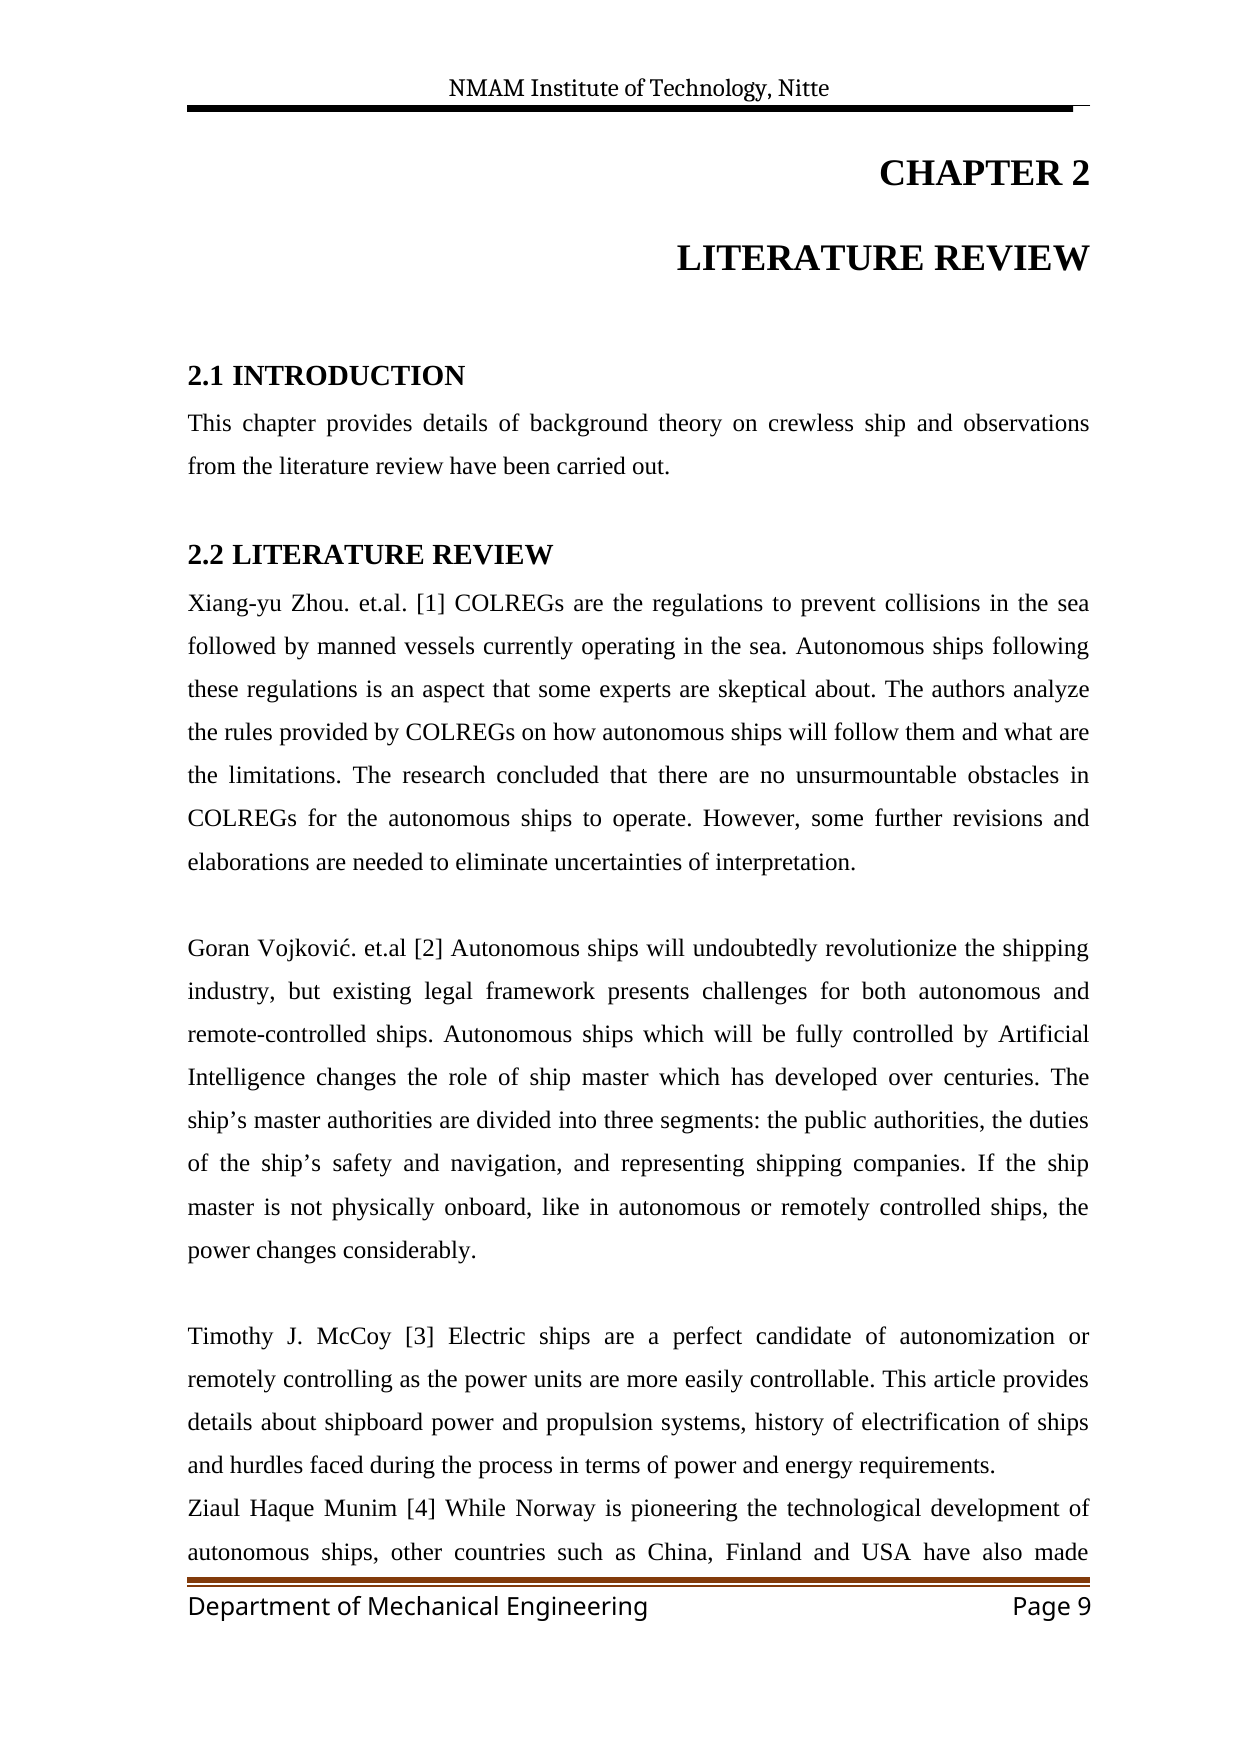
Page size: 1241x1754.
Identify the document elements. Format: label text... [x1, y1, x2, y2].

text CHAPTER 2 [187, 150, 1090, 193]
list LITERATURE REVIEW [187, 537, 1090, 571]
text Timothy J. McCoy [3] Electric ships are a perfect candidate of autonomization or remotely controlling as the power units are more easily controllable. This article provides details about shipboard power and propulsion systems, history of electrification of ships and hurdles faced during the process in terms of power and energy requirements. [187, 1321, 1090, 1479]
text LITERATURE REVIEW [187, 236, 1090, 279]
text Xiang-yu Zhou. et.al. [1] COLREGs are the regulations to prevent collisions in the sea followed by manned vessels currently operating in the sea. Autonomous ships following these regulations is an aspect that some experts are skeptical about. The authors analyze the rules provided by COLREGs on how autonomous ships will follow them and what are the limitations. The research concluded that there are no unsurmountable obstacles in COLREGs for the autonomous ships to operate. However, some further revisions and elaborations are needed to eliminate uncertainties of interpretation. [187, 588, 1090, 875]
text Goran Vojković. et.al [2] Autonomous ships will undoubtedly revolutionize the shipping industry, but existing legal framework presents challenges for both autonomous and remote-controlled ships. Autonomous ships which will be fully controlled by Artificial Intelligence changes the role of ship master which has developed over centuries. The ship’s master authorities are divided into three segments: the public authorities, the duties of the ship’s safety and navigation, and representing shipping companies. If the ship master is not physically onboard, like in autonomous or remotely controlled ships, the power changes considerably. [187, 933, 1090, 1263]
list INTRODUCTION [187, 358, 1090, 391]
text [187, 1493, 1090, 1565]
text This chapter provides details of background theory on crewless ship and observations from the literature review have been carried out. [187, 408, 1090, 480]
